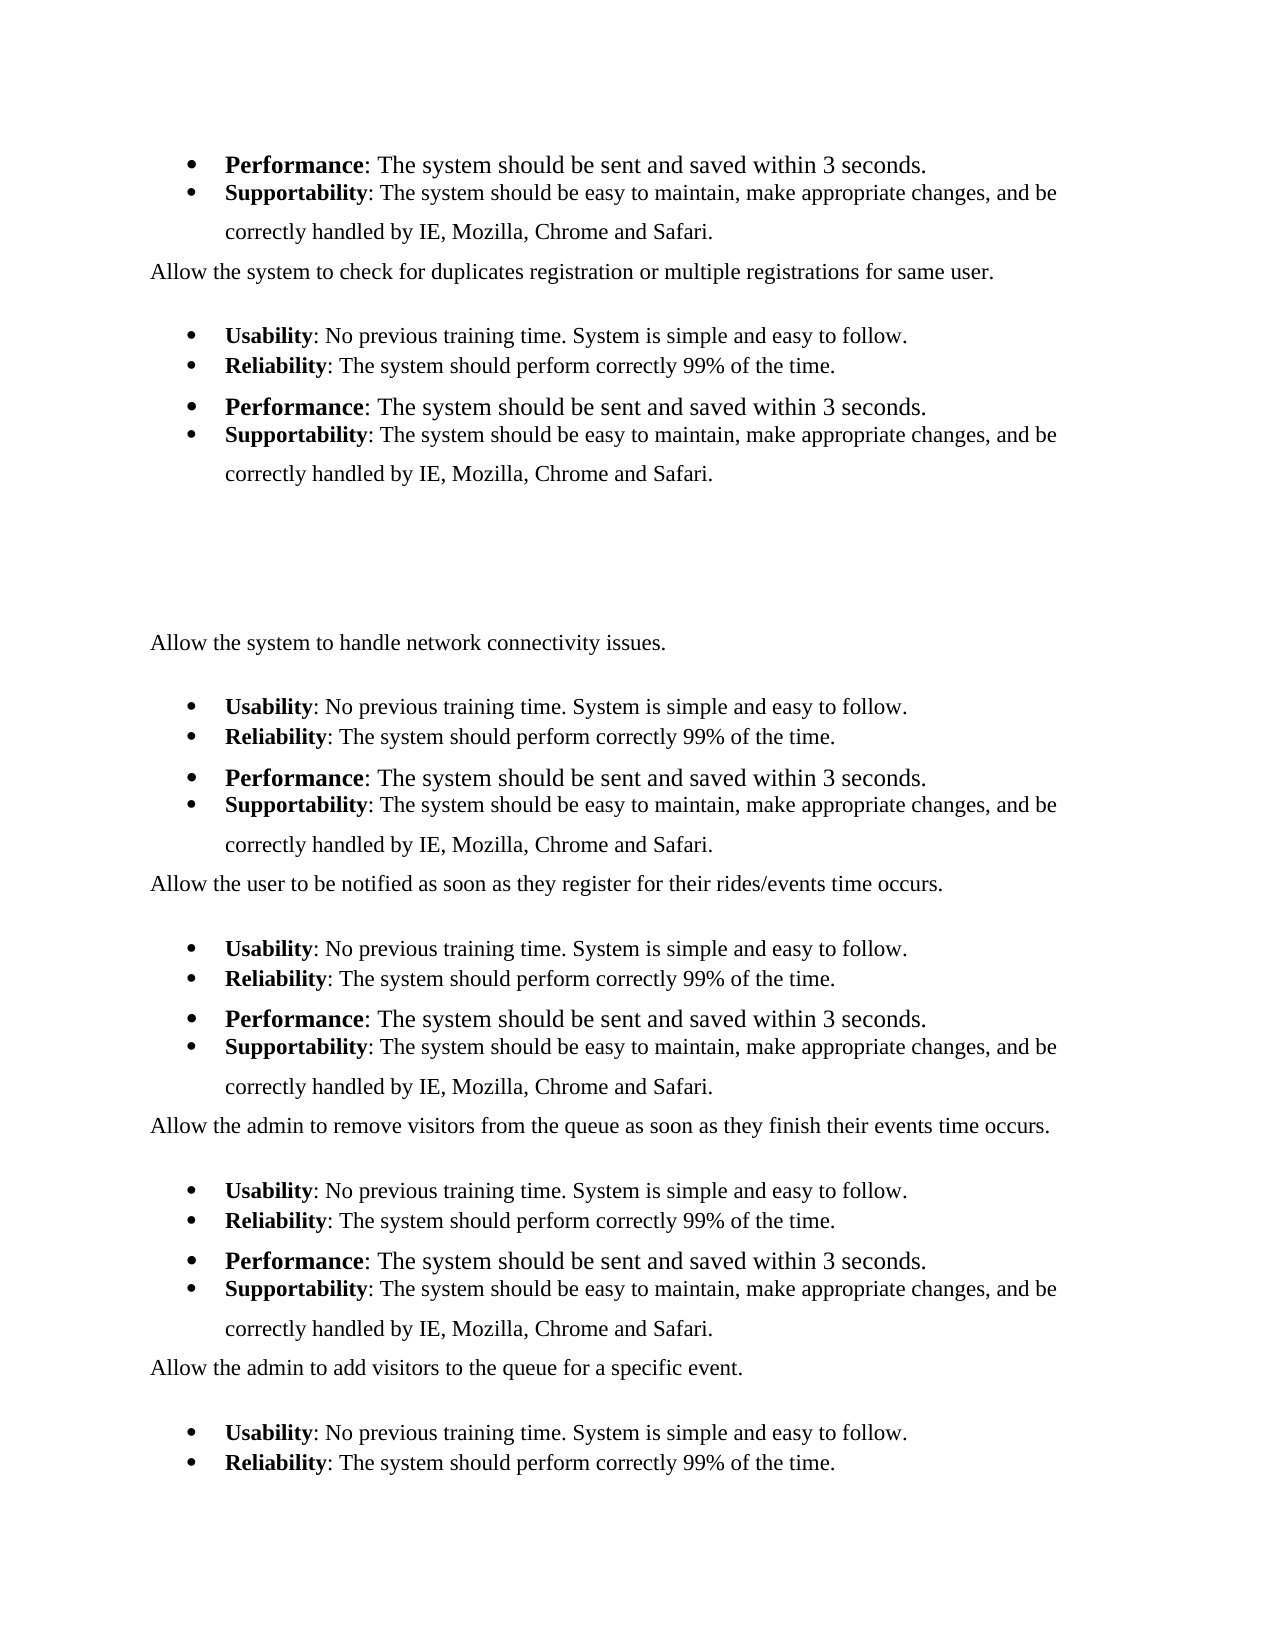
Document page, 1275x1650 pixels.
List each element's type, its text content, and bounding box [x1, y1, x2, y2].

text Allow the system to check for duplicates registration or multiple registrations for same user. [150, 258, 1125, 284]
list Performance: The system should be sent and saved within 3 seconds. [187, 1246, 1125, 1275]
list Reliability: The system should perform correctly 99% of the time. [187, 965, 1125, 991]
list Supportability: The system should be easy to maintain, make appropriate changes, and be correctly handled by IE, Mozilla, Chrome and Safari. [187, 791, 1125, 857]
text Allow the user to be notified as soon as they register for their rides/events time occurs. [150, 870, 1125, 897]
list Usability: No previous training time. System is simple and easy to follow. [187, 693, 1125, 719]
list Performance: The system should be sent and saved within 3 seconds. [187, 1004, 1125, 1033]
list Reliability: The system should perform correctly 99% of the time. [187, 723, 1125, 749]
list Performance: The system should be sent and saved within 3 seconds. [187, 763, 1125, 791]
text Allow the system to handle network connectivity issues. [150, 628, 1125, 655]
list Usability: No previous training time. System is simple and easy to follow. [187, 322, 1125, 348]
text Allow the admin to add visitors to the queue for a specific event. [150, 1354, 1125, 1381]
list Supportability: The system should be easy to maintain, make appropriate changes, and be correctly handled by IE, Mozilla, Chrome and Safari. [187, 1275, 1125, 1341]
list Usability: No previous training time. System is simple and easy to follow. [187, 1177, 1125, 1203]
list Usability: No previous training time. System is simple and easy to follow. [187, 935, 1125, 961]
list Usability: No previous training time. System is simple and easy to follow. [187, 1419, 1125, 1445]
list Supportability: The system should be easy to maintain, make appropriate changes, and be correctly handled by IE, Mozilla, Chrome and Safari. [187, 179, 1125, 244]
text Allow the admin to remove visitors from the queue as soon as they finish their events time occurs. [150, 1112, 1125, 1139]
list Reliability: The system should perform correctly 99% of the time. [187, 1207, 1125, 1233]
list Performance: The system should be sent and saved within 3 seconds. [187, 392, 1125, 421]
list Supportability: The system should be easy to maintain, make appropriate changes, and be correctly handled by IE, Mozilla, Chrome and Safari. [187, 421, 1125, 486]
list Reliability: The system should perform correctly 99% of the time. [187, 352, 1125, 379]
list Supportability: The system should be easy to maintain, make appropriate changes, and be correctly handled by IE, Mozilla, Chrome and Safari. [187, 1033, 1125, 1099]
list Reliability: The system should perform correctly 99% of the time. [187, 1449, 1125, 1475]
list Performance: The system should be sent and saved within 3 seconds. [187, 150, 1125, 179]
